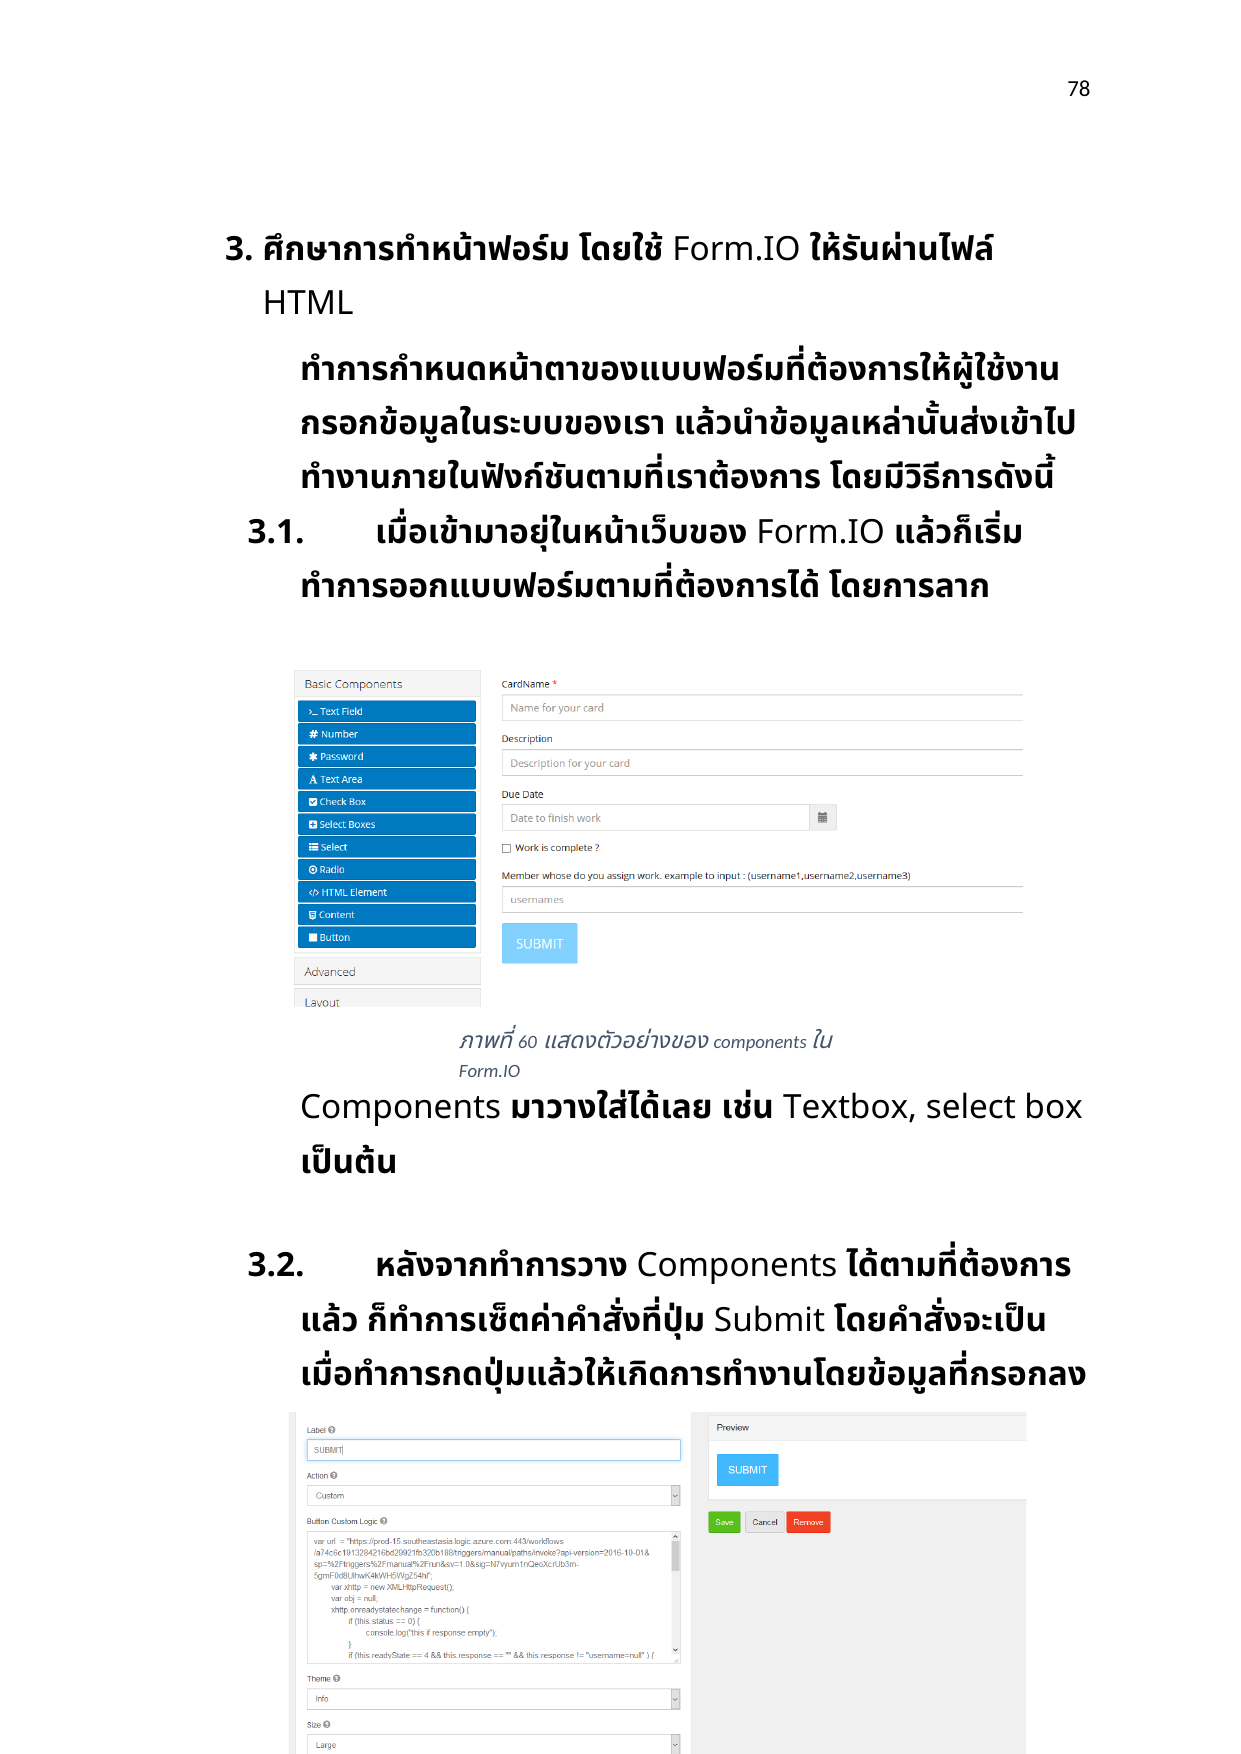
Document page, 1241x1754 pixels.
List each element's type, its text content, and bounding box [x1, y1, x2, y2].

picture [292, 655, 1023, 1007]
picture [288, 1412, 1027, 1754]
subtitle ศึกษาการทำหน้าฟอร์ม โดยใช้ Form.IO ให้รันผ่านไฟล์ HTML [225, 225, 1090, 324]
list ทำการกำหนดหน้าตาของแบบฟอร์มที่ต้องการให้ผู้ใช้งานกรอกข้อมูลในระบบของเรา แล้วนำข้อมูลเหล่านั้นส่งเข้าไปทำงานภายในฟังก์ชันตามที่เราต้องการ โดยมีวิธีการดังนี้ [300, 345, 1090, 504]
